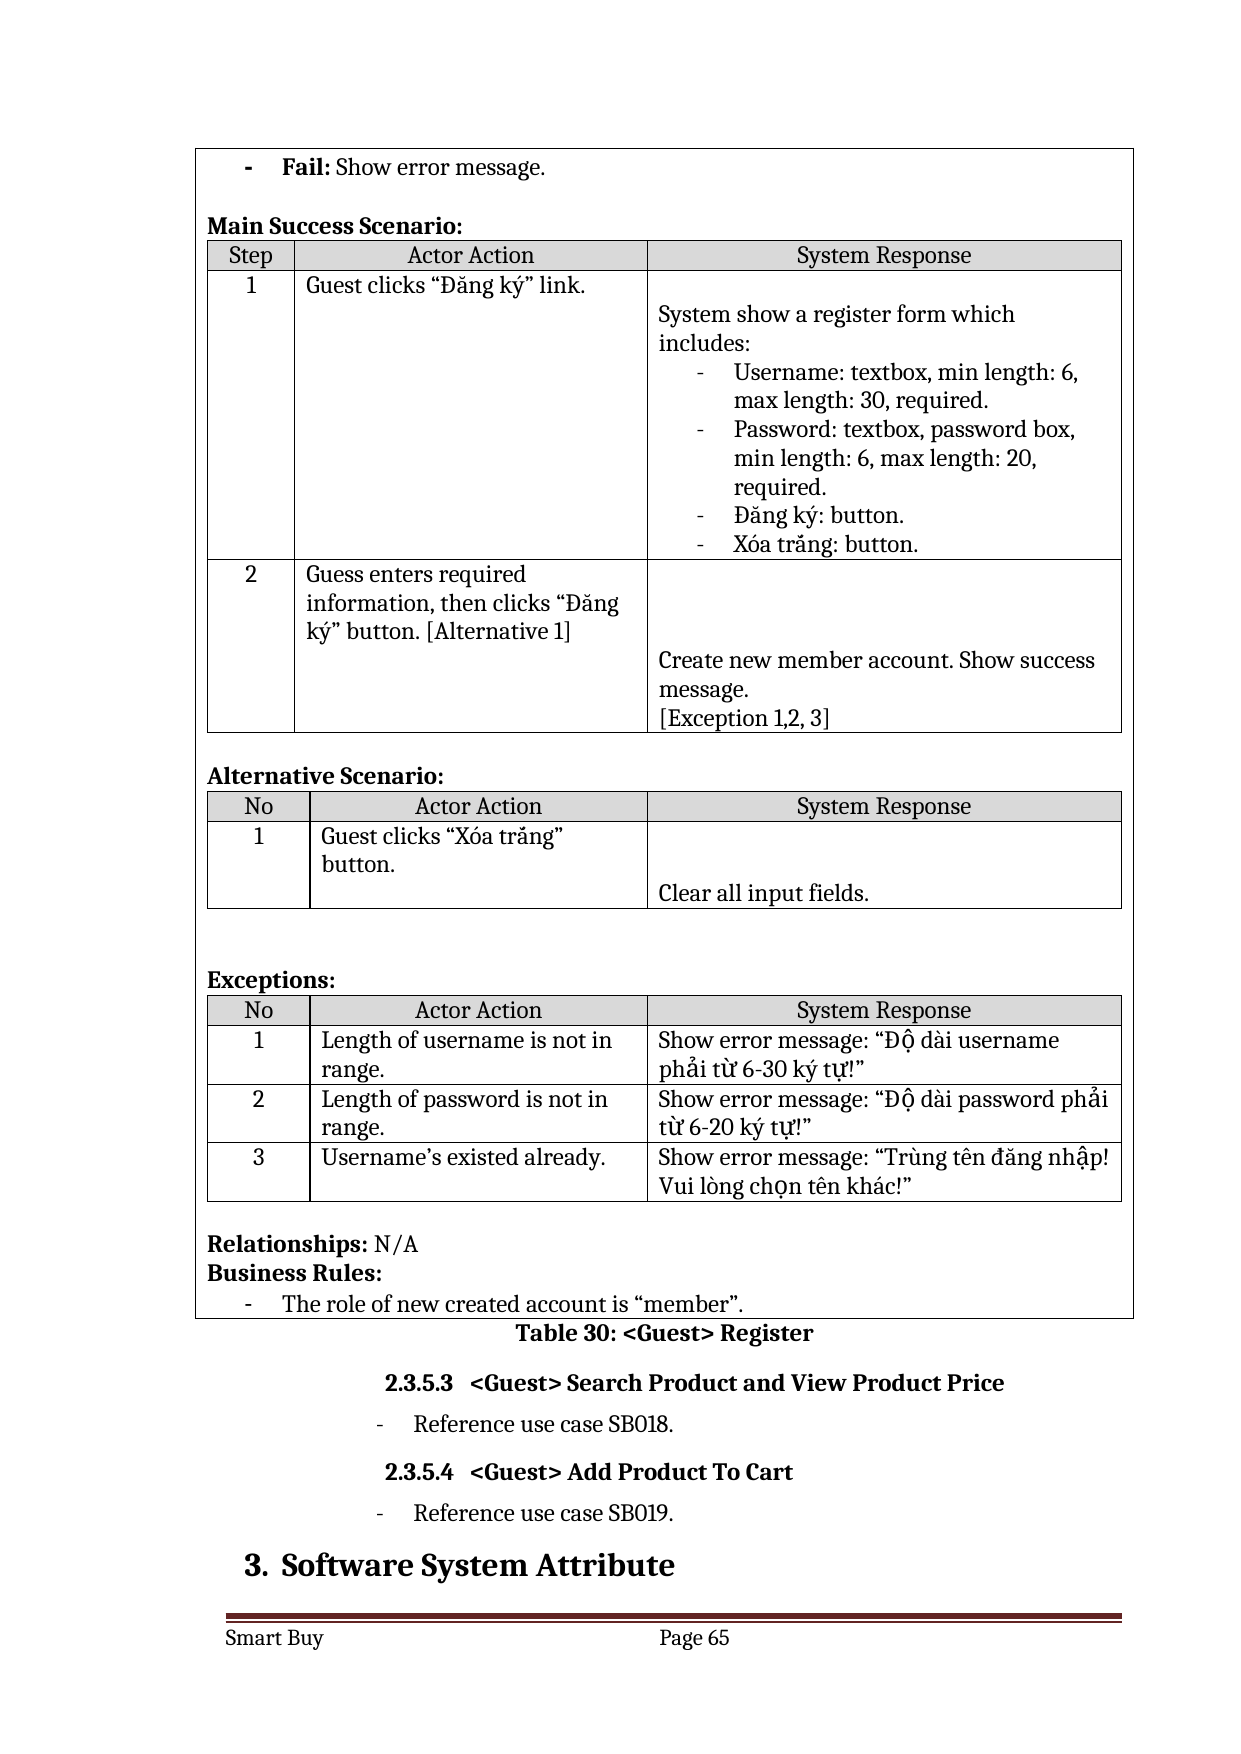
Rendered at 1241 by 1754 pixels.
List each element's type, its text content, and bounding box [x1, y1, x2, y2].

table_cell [196, 149, 1133, 1318]
list Reference use case SB018. [376, 1410, 1122, 1439]
subtitle Software System Attribute [244, 1547, 1122, 1585]
subtitle <Guest> Add Product To Cart [385, 1458, 1122, 1487]
text Table 30: <Guest> Register [207, 1319, 1122, 1348]
subtitle <Guest> Search Product and View Product Price [385, 1369, 1122, 1398]
list Reference use case SB019. [376, 1499, 1122, 1528]
